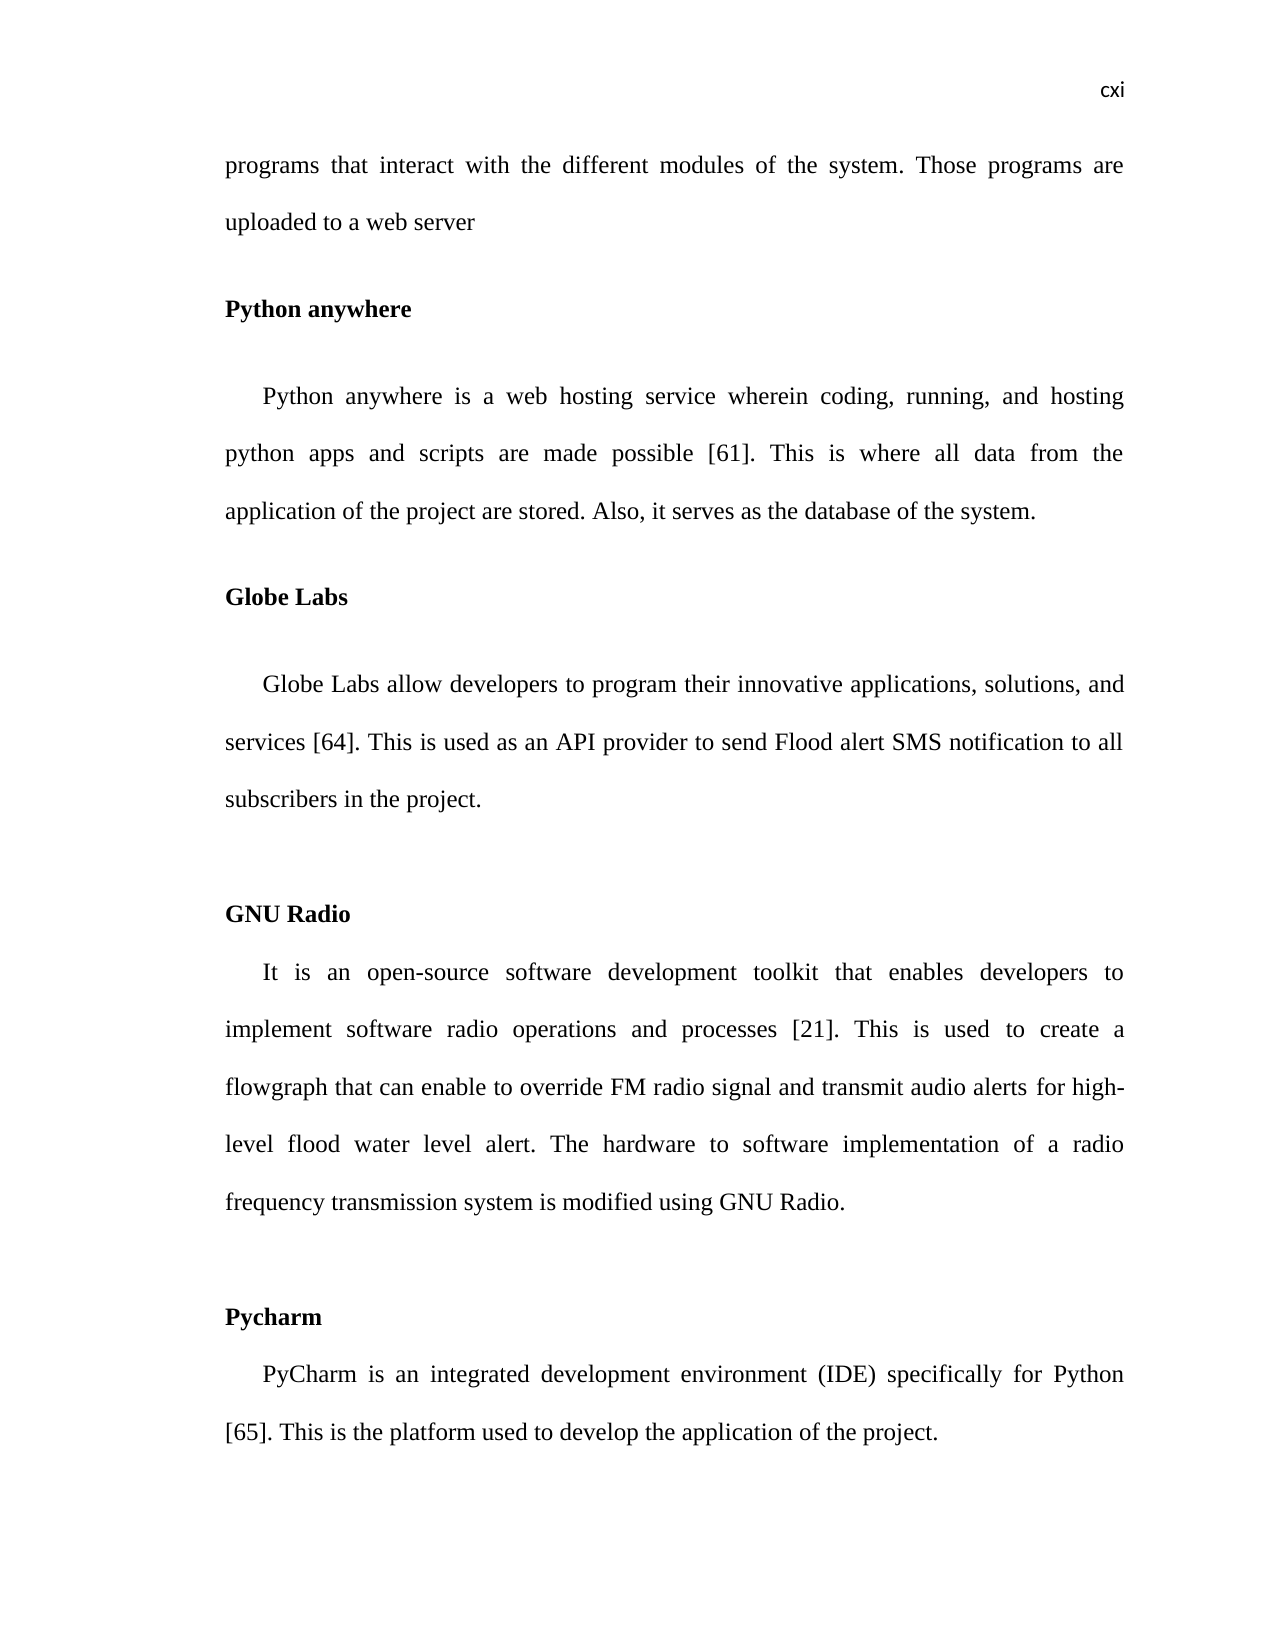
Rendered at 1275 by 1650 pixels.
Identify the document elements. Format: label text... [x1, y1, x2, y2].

text Globe Labs [225, 582, 1125, 611]
text PyCharm is an integrated development environment (IDE) specifically for Python [65]. This is the platform used to develop the application of the project. [225, 1359, 1125, 1445]
text It is an open-source software development toolkit that enables developers to implement software radio operations and processes [21]. This is used to create a flowgraph that can enable to override FM radio signal and transmit audio alerts for high-level flood water level alert. The hardware to software implementation of a radio frequency transmission system is modified using GNU Radio. [225, 957, 1125, 1215]
text GNU Radio [225, 899, 1125, 928]
text Globe Labs allow developers to program their innovative applications, solutions, and services [64]. This is used as an API provider to send Flood alert SMS notification to all subscribers in the project. [225, 669, 1125, 813]
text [225, 150, 1125, 236]
text Python anywhere is a web hosting service wherein coding, running, and hosting python apps and scripts are made possible [61]. This is where all data from the application of the project are stored. Also, it serves as the database of the system. [225, 381, 1125, 524]
text Python anywhere [225, 294, 1125, 323]
text Pycharm [225, 1302, 1125, 1330]
